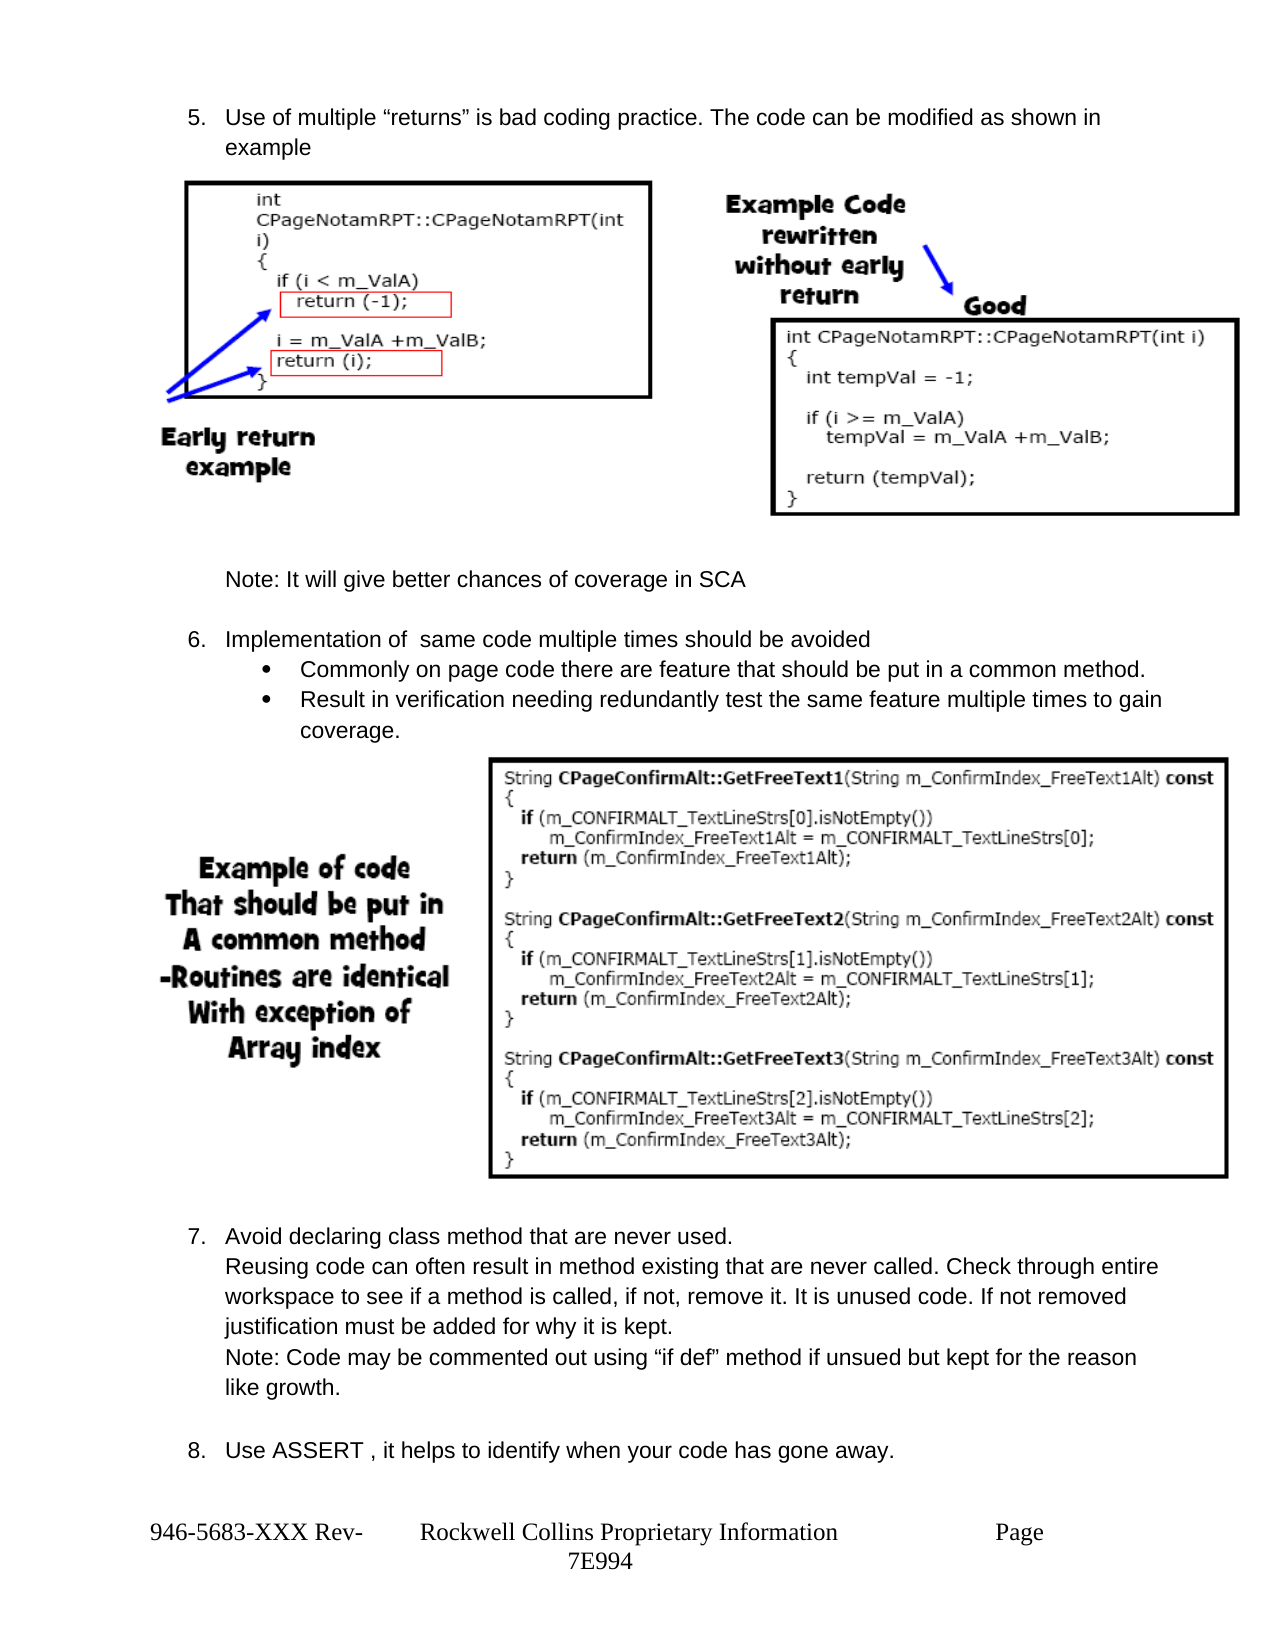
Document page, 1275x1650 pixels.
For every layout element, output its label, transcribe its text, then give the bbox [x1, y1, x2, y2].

list Implementation of same code multiple times should be avoided [187, 626, 1162, 652]
list Note: Code may be commented out using “if def” method if unsued but kept for the reason like growth. [225, 1343, 1162, 1400]
picture [150, 746, 1260, 1186]
list Avoid declaring class method that are never used. [187, 1223, 1162, 1249]
list Reusing code can often result in method existing that are never called. Check through entire workspace to see if a method is called, if not, remove it. It is unused code. If not removed justification must be added for why it is kept. [225, 1253, 1162, 1339]
list Commonly on page code there are feature that should be put in a common method. [262, 656, 1162, 683]
list Result in verification needing redundantly test the same feature multiple times to gain coverage. [262, 686, 1162, 743]
picture [159, 164, 1260, 529]
list Use of multiple “returns” is bad coding practice. The code can be modified as shown in example [187, 104, 1162, 160]
list Note: It will give better chances of coverage in SCA [225, 566, 1162, 592]
list Use ASSERT , it helps to identify when your code has gone away. [187, 1437, 1162, 1463]
